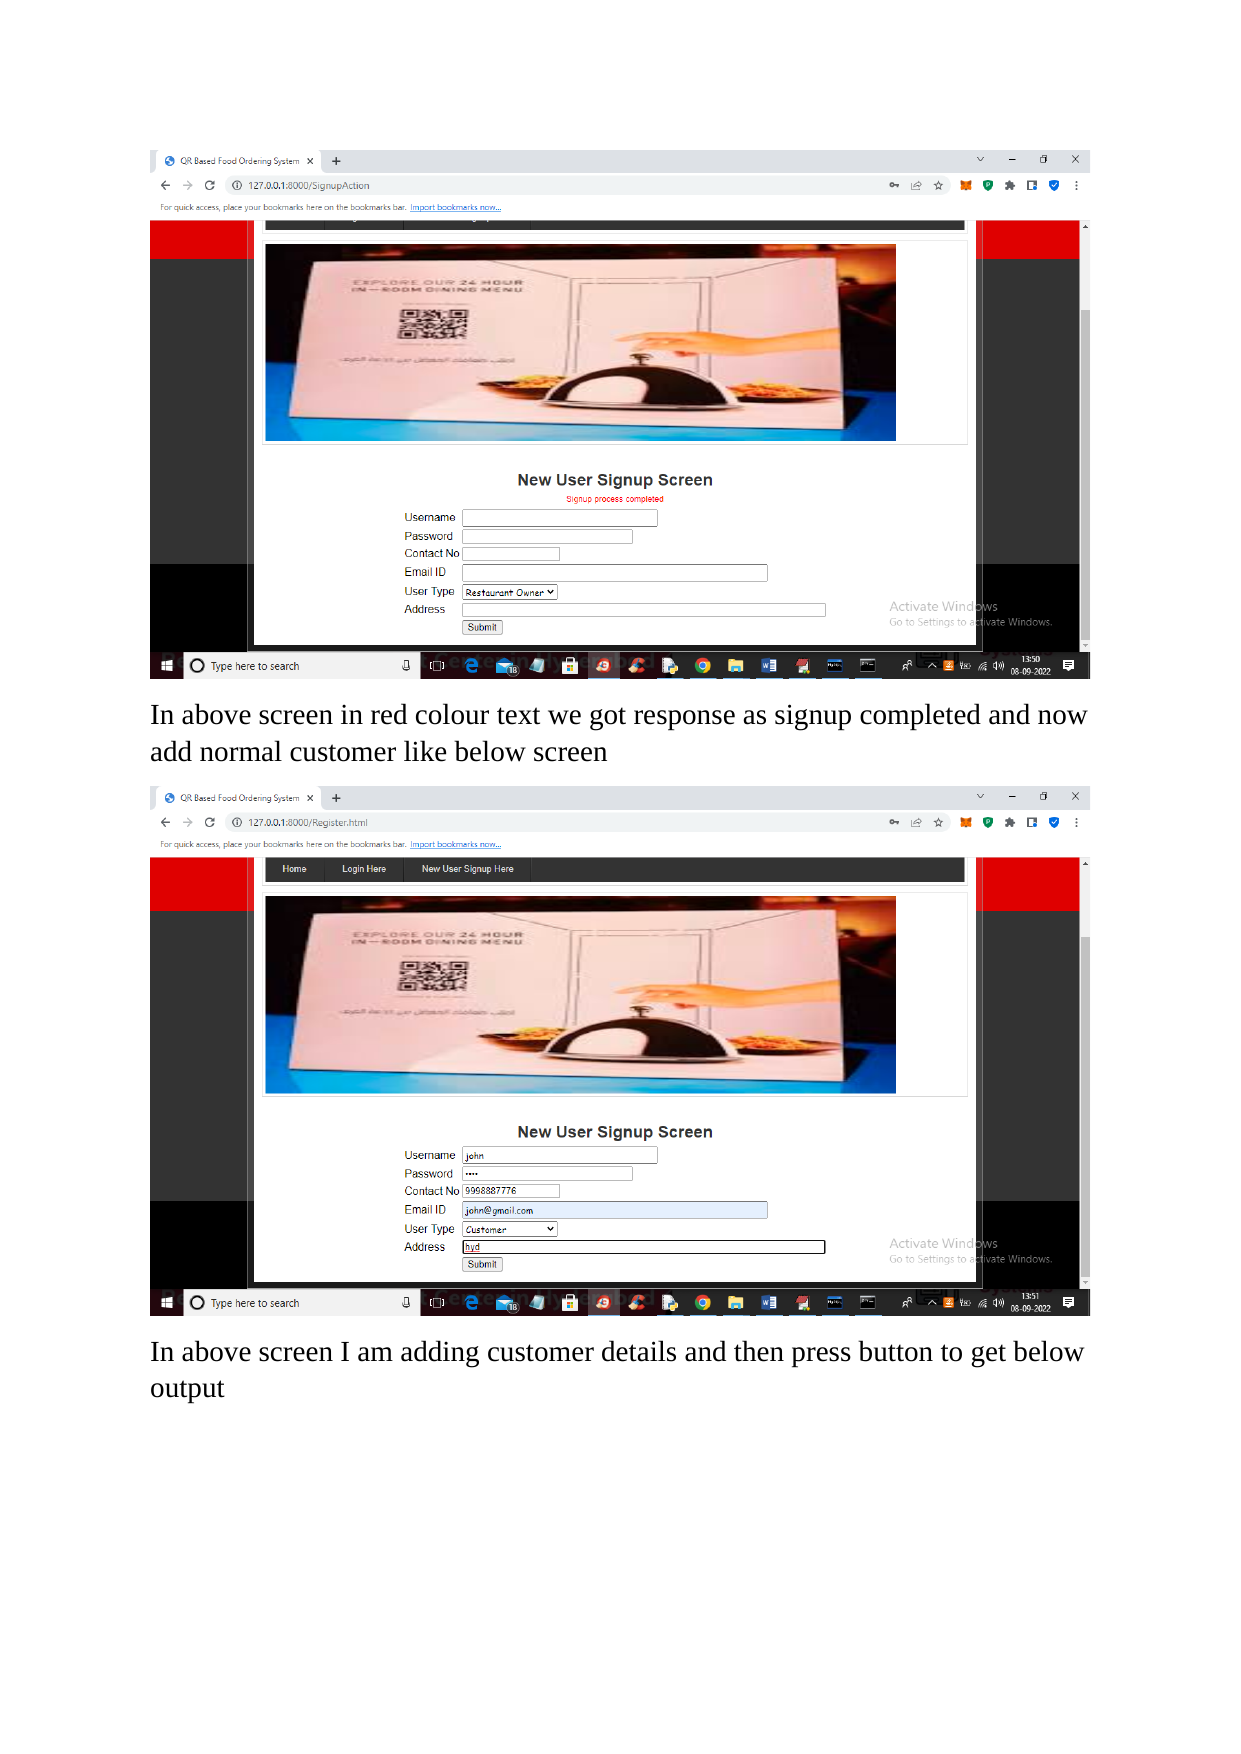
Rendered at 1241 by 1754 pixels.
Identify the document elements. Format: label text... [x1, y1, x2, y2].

text In above screen I am adding customer details and then press button to get below output [150, 1334, 1090, 1404]
text In above screen in red colour text we got response as signup completed and now add normal customer like below screen [150, 697, 1090, 767]
picture [150, 150, 1091, 679]
picture [150, 786, 1091, 1316]
